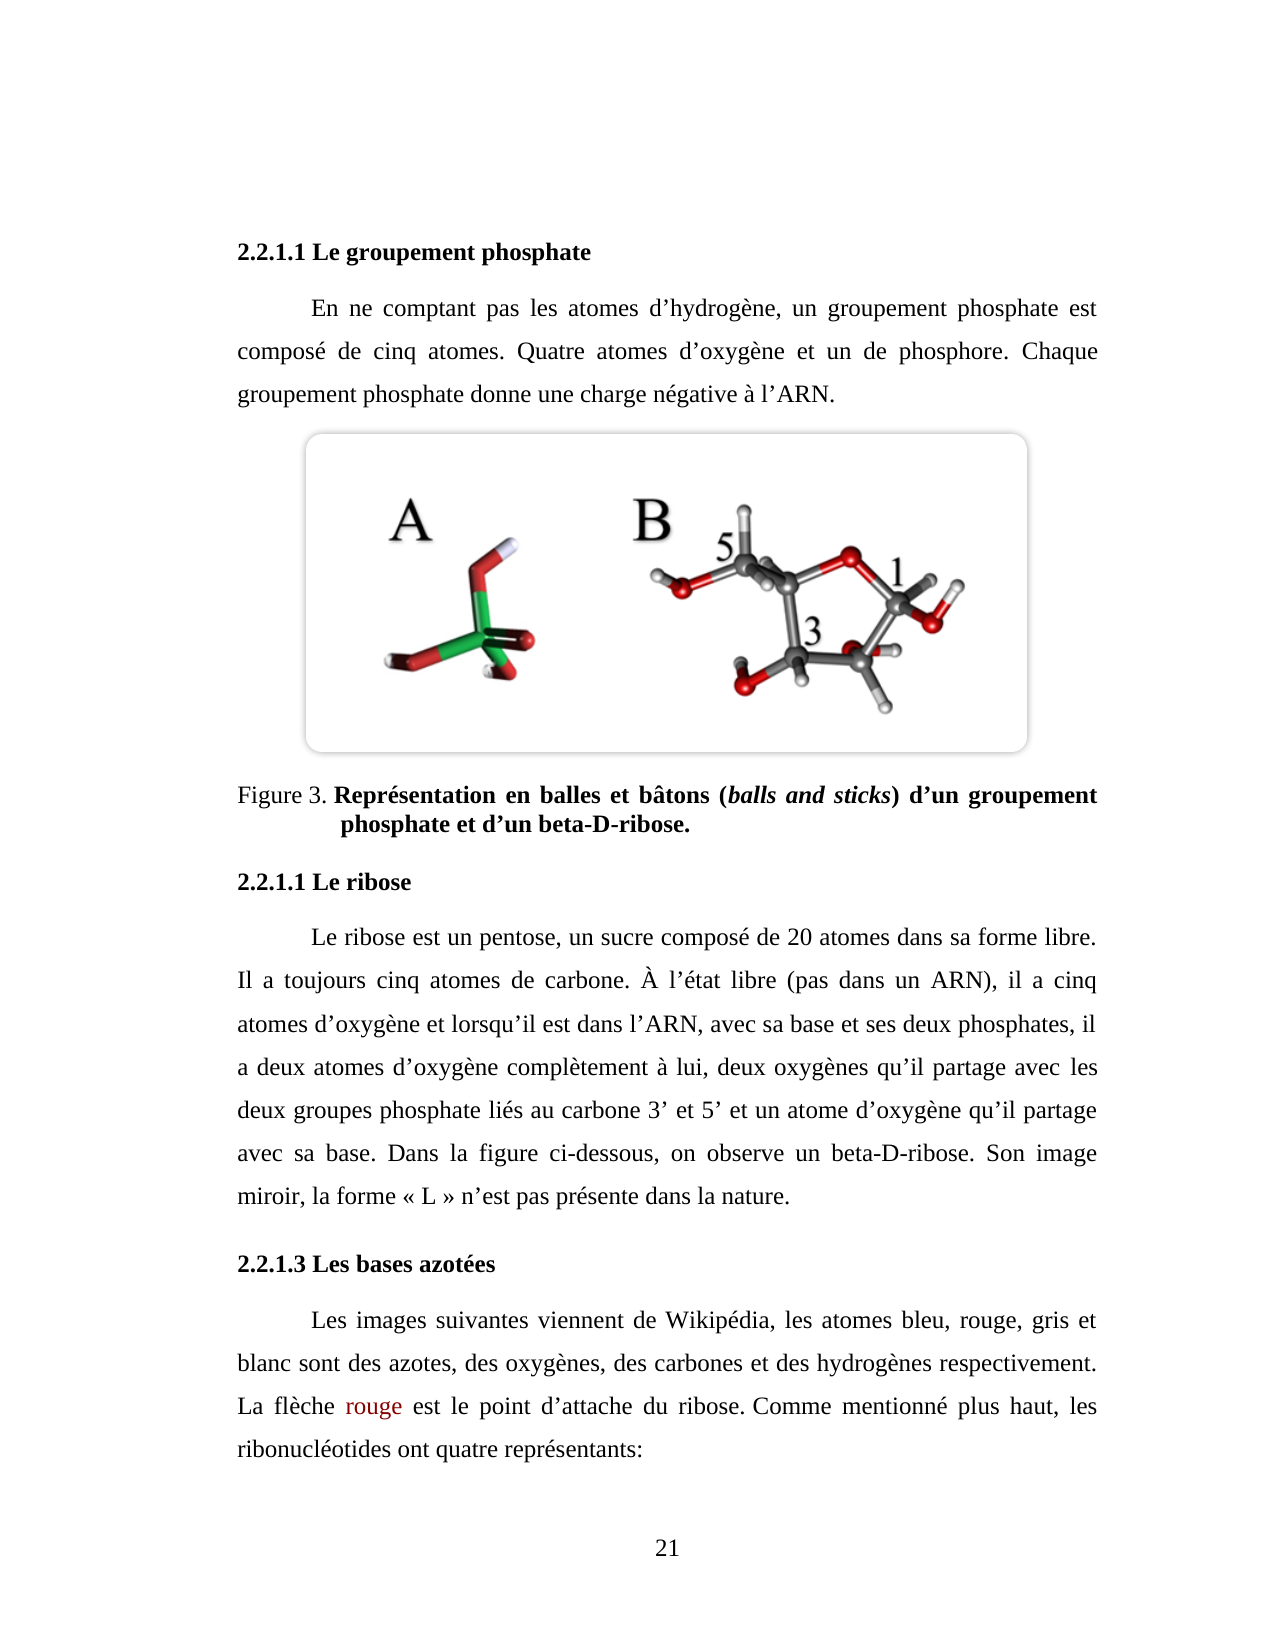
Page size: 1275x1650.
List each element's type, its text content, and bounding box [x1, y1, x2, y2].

picture [338, 466, 996, 721]
subtitle 2.2.1.3 Les bases azotées [237, 1249, 1098, 1278]
text Le ribose est un pentose, un sucre composé de 20 atomes dans sa forme libre. Il a toujours cinq atomes de carbone. À l’état libre (pas dans un ARN), il a cinq atomes d’oxygène et lorsqu’il est dans l’ARN, avec sa base et ses deux phosphates, il a deux atomes d’oxygène complètement à lui, deux oxygènes qu’il partage avec les deux groupes phosphate liés au carbone 3’ et 5’ et un atome d’oxygène qu’il partage avec sa base. Dans la figure ci-dessous, on observe un beta-D-ribose. Son image miroir, la forme « L » n’est pas présente dans la nature. [237, 922, 1098, 1210]
text En ne comptant pas les atomes d’hydrogène, un groupement phosphate est composé de cinq atomes. Quatre atomes d’oxygène et un de phosphore. Chaque groupement phosphate donne une charge négative à l’ARN. [237, 293, 1098, 408]
text Les images suivantes viennent de Wikipédia, les atomes bleu, rouge, gris et blanc sont des azotes, des oxygènes, des carbones et des hydrogènes respectivement. La flèche rouge est le point d’attache du ribose. Comme mentionné plus haut, les ribonucléotides ont quatre représentants: [237, 1305, 1098, 1463]
subtitle 2.2.1.1 Le groupement phosphate [237, 237, 1098, 266]
subtitle 2.2.1.1 Le ribose [237, 867, 1098, 896]
text Représentation en balles et bâtons (balls and sticks) d’un groupement phosphate et d’un beta-D-ribose. [237, 780, 1098, 838]
